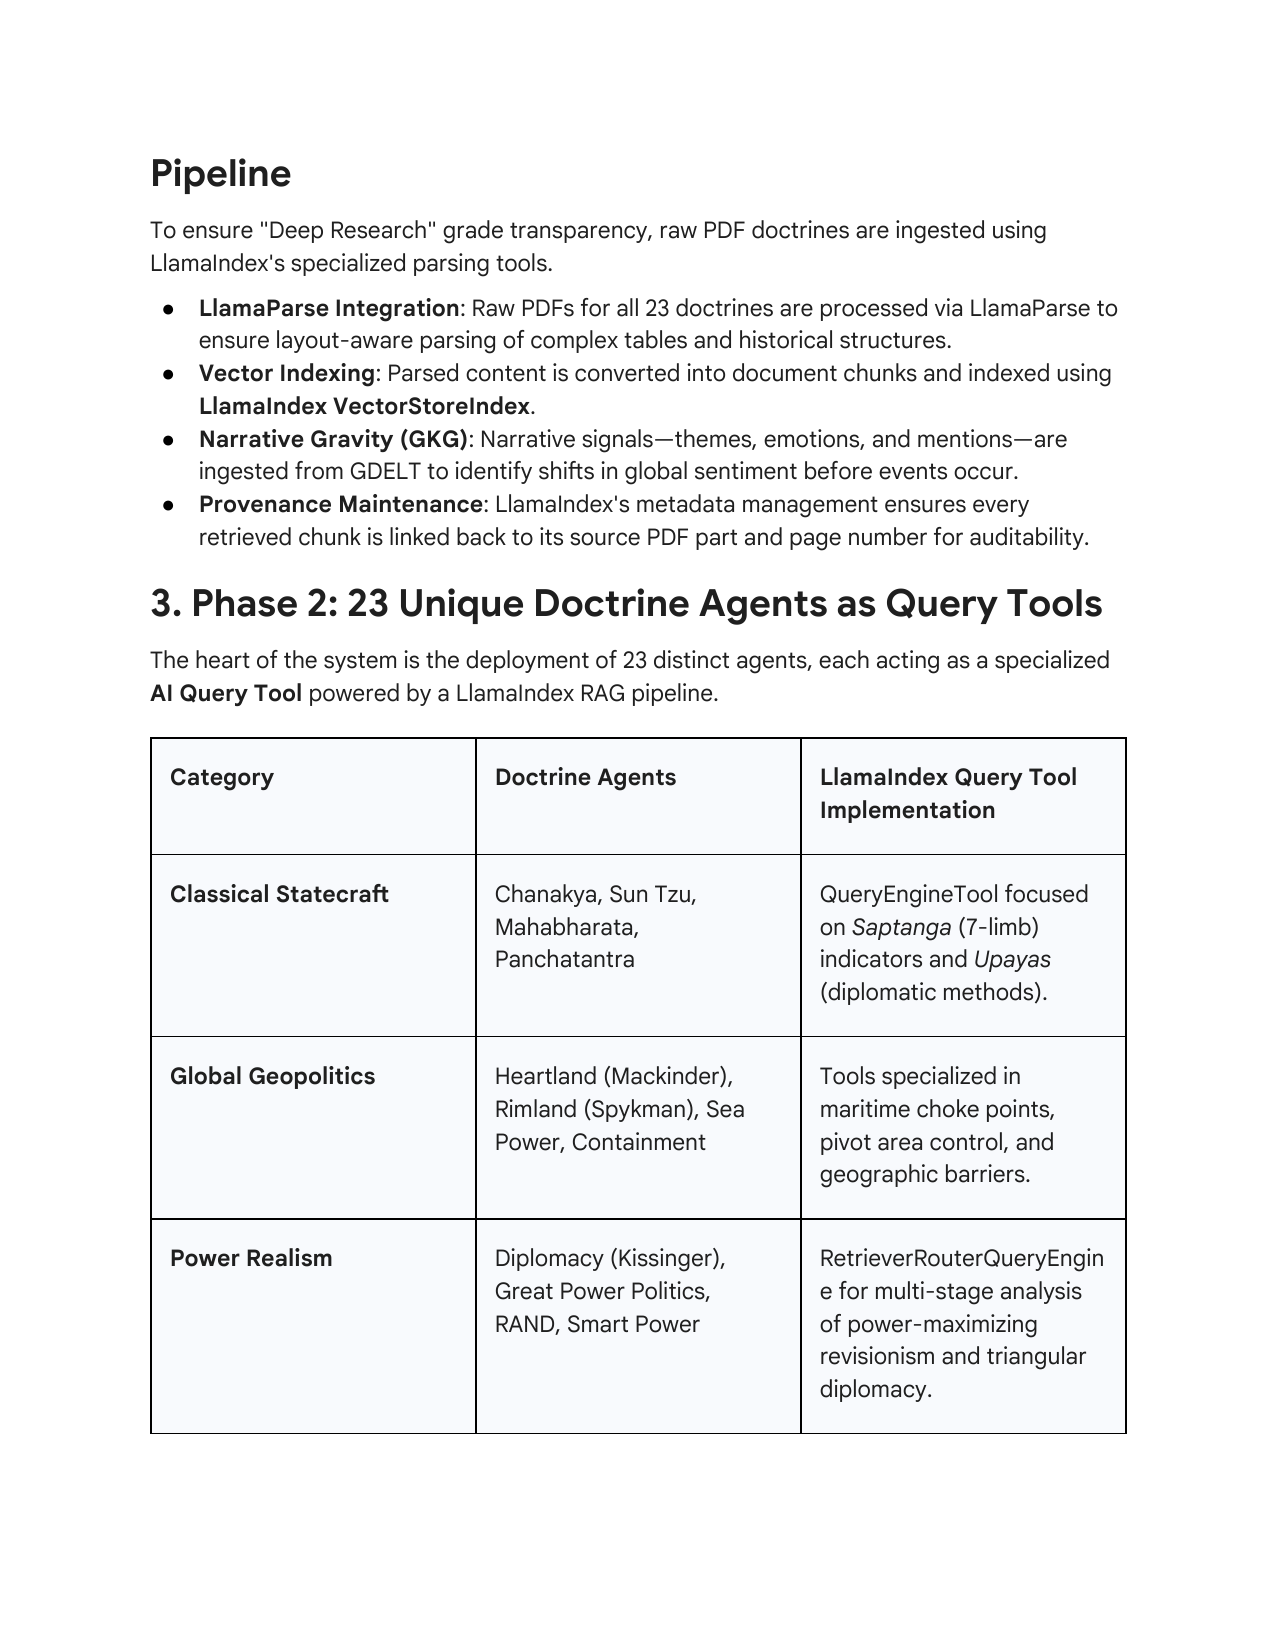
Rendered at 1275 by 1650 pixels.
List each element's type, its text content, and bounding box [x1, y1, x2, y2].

table_cell Chanakya, Sun Tzu, Mahabharata, Panchatantra [477, 855, 800, 1036]
table_cell Tools specialized in maritime choke points, pivot area control, and geographic barriers. [802, 1037, 1125, 1218]
table_header LlamaIndex Query Tool Implementation [802, 739, 1125, 854]
list LlamaParse Integration: Raw PDFs for all 23 doctrines are processed via LlamaParse to ensure layout-aware parsing of complex tables and historical structures. [161, 294, 1125, 355]
table_cell Classical Statecraft [152, 855, 475, 1036]
table_cell Power Realism [152, 1220, 475, 1433]
table_header Doctrine Agents [477, 739, 800, 854]
table_cell QueryEngineTool focused on Saptanga (7-limb) indicators and Upayas (diplomatic methods). [802, 855, 1125, 1036]
table_cell Global Geopolitics [152, 1037, 475, 1218]
table_cell RetrieverRouterQueryEngine for multi-stage analysis of power-maximizing revisionism and triangular diplomacy. [802, 1220, 1125, 1433]
list Provenance Maintenance: LlamaIndex's metadata management ensures every retrieved chunk is linked back to its source PDF part and page number for auditability. [161, 490, 1125, 552]
table_header Category [152, 739, 475, 854]
table_cell Heartland (Mackinder), Rimland (Spykman), Sea Power, Containment [477, 1037, 800, 1218]
text The heart of the system is the deployment of 23 distinct agents, each acting as a specialized AI Query Tool powered by a LlamaIndex RAG pipeline. [150, 647, 1125, 708]
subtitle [150, 150, 1125, 197]
list Narrative Gravity (GKG): Narrative signals—themes, emotions, and mentions—are ingested from GDELT to identify shifts in global sentiment before events occur. [161, 425, 1125, 486]
list Vector Indexing: Parsed content is converted into document chunks and indexed using LlamaIndex VectorStoreIndex. [161, 359, 1125, 421]
subtitle 3. Phase 2: 23 Unique Doctrine Agents as Query Tools [150, 581, 1125, 628]
table_cell Diplomacy (Kissinger), Great Power Politics, RAND, Smart Power [477, 1220, 800, 1433]
text To ensure "Deep Research" grade transparency, raw PDF doctrines are ingested using LlamaIndex's specialized parsing tools. [150, 216, 1125, 277]
